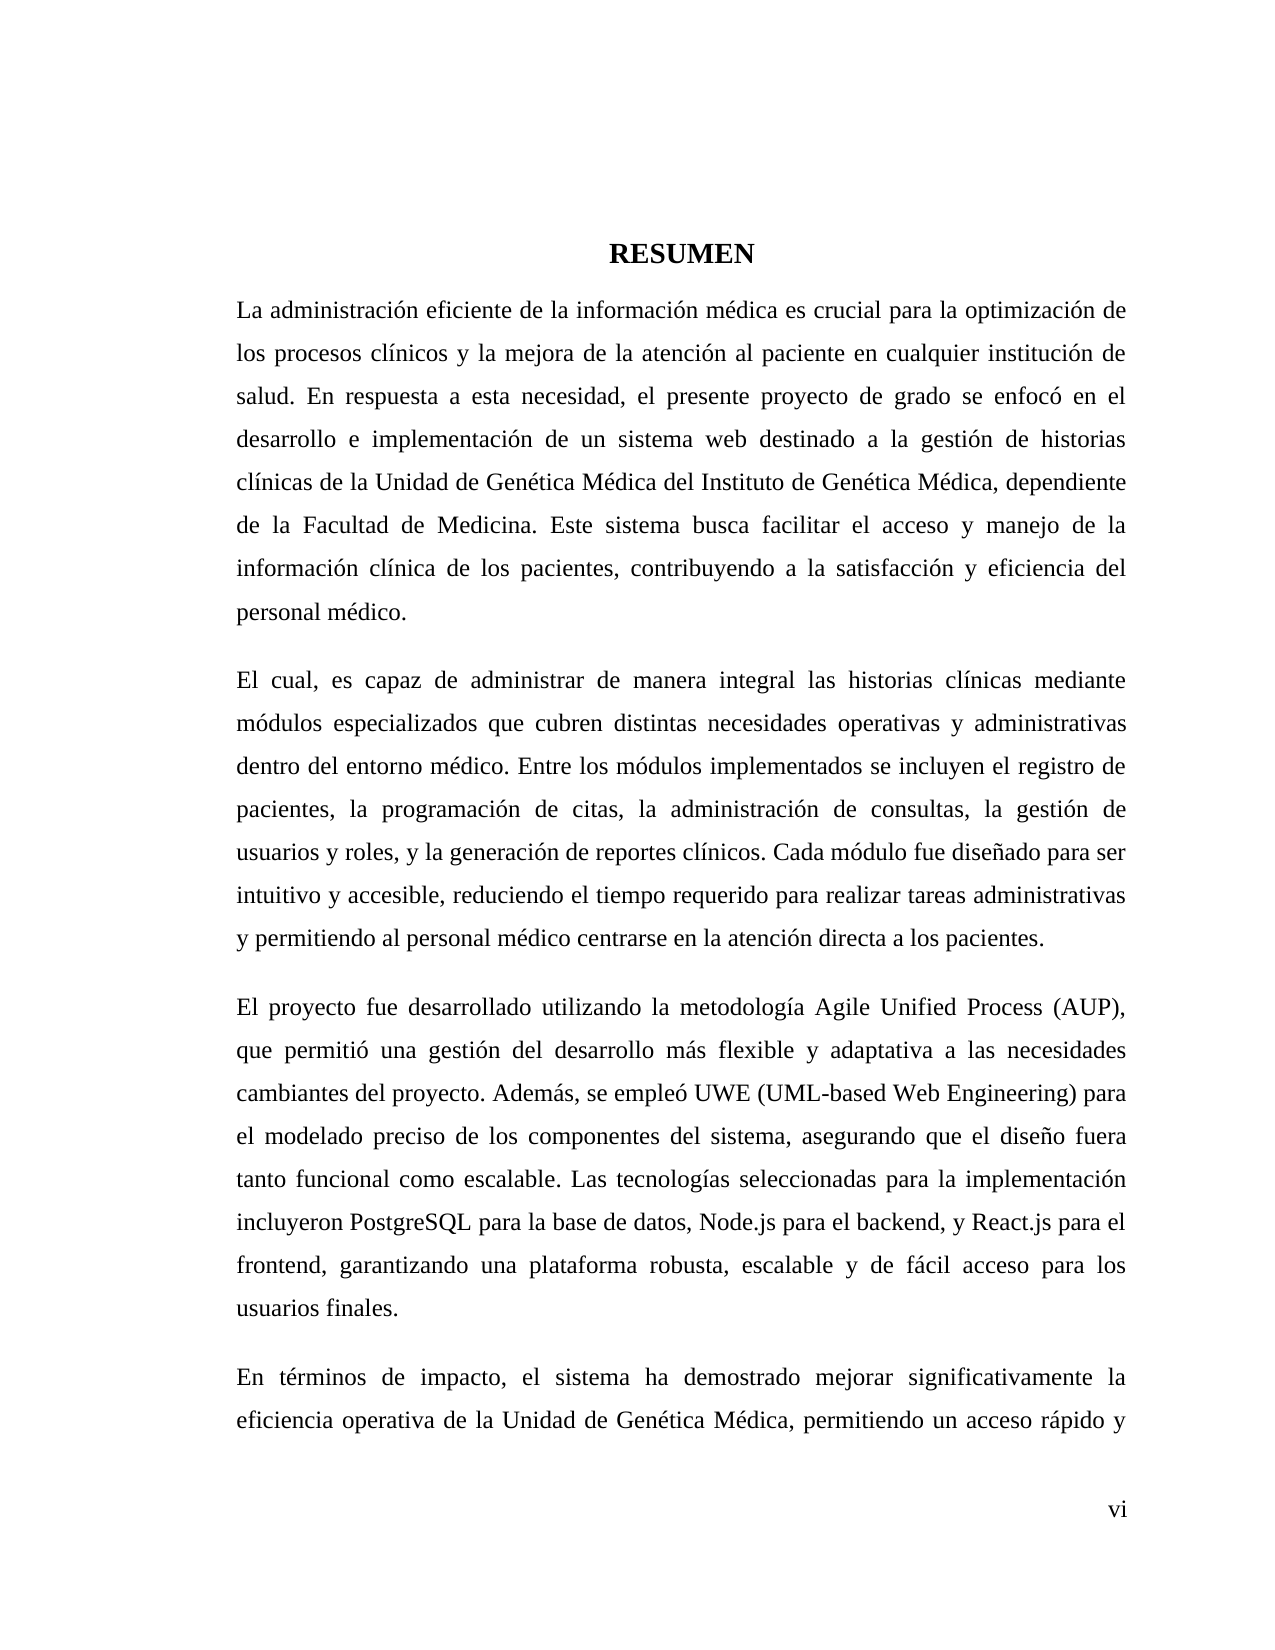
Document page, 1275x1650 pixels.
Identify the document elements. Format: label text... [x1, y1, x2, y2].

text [236, 1362, 1127, 1433]
text La administración eficiente de la información médica es crucial para la optimización de los procesos clínicos y la mejora de la atención al paciente en cualquier institución de salud. En respuesta a esta necesidad, el presente proyecto de grado se enfocó en el desarrollo e implementación de un sistema web destinado a la gestión de historias clínicas de la Unidad de Genética Médica del Instituto de Genética Médica, dependiente de la Facultad de Medicina. Este sistema busca facilitar el acceso y manejo de la información clínica de los pacientes, contribuyendo a la satisfacción y eficiencia del personal médico. [236, 295, 1127, 625]
text El cual, es capaz de administrar de manera integral las historias clínicas mediante módulos especializados que cubren distintas necesidades operativas y administrativas dentro del entorno médico. Entre los módulos implementados se incluyen el registro de pacientes, la programación de citas, la administración de consultas, la gestión de usuarios y roles, y la generación de reportes clínicos. Cada módulo fue diseñado para ser intuitivo y accesible, reduciendo el tiempo requerido para realizar tareas administrativas y permitiendo al personal médico centrarse en la atención directa a los pacientes. [236, 665, 1127, 952]
text El proyecto fue desarrollado utilizando la metodología Agile Unified Process (AUP), que permitió una gestión del desarrollo más flexible y adaptativa a las necesidades cambiantes del proyecto. Además, se empleó UWE (UML-based Web Engineering) para el modelado preciso de los componentes del sistema, asegurando que el diseño fuera tanto funcional como escalable. Las tecnologías seleccionadas para la implementación incluyeron PostgreSQL para la base de datos, Node.js para el backend, y React.js para el frontend, garantizando una plataforma robusta, escalable y de fácil acceso para los usuarios finales. [236, 992, 1127, 1322]
text RESUMEN [236, 236, 1127, 270]
